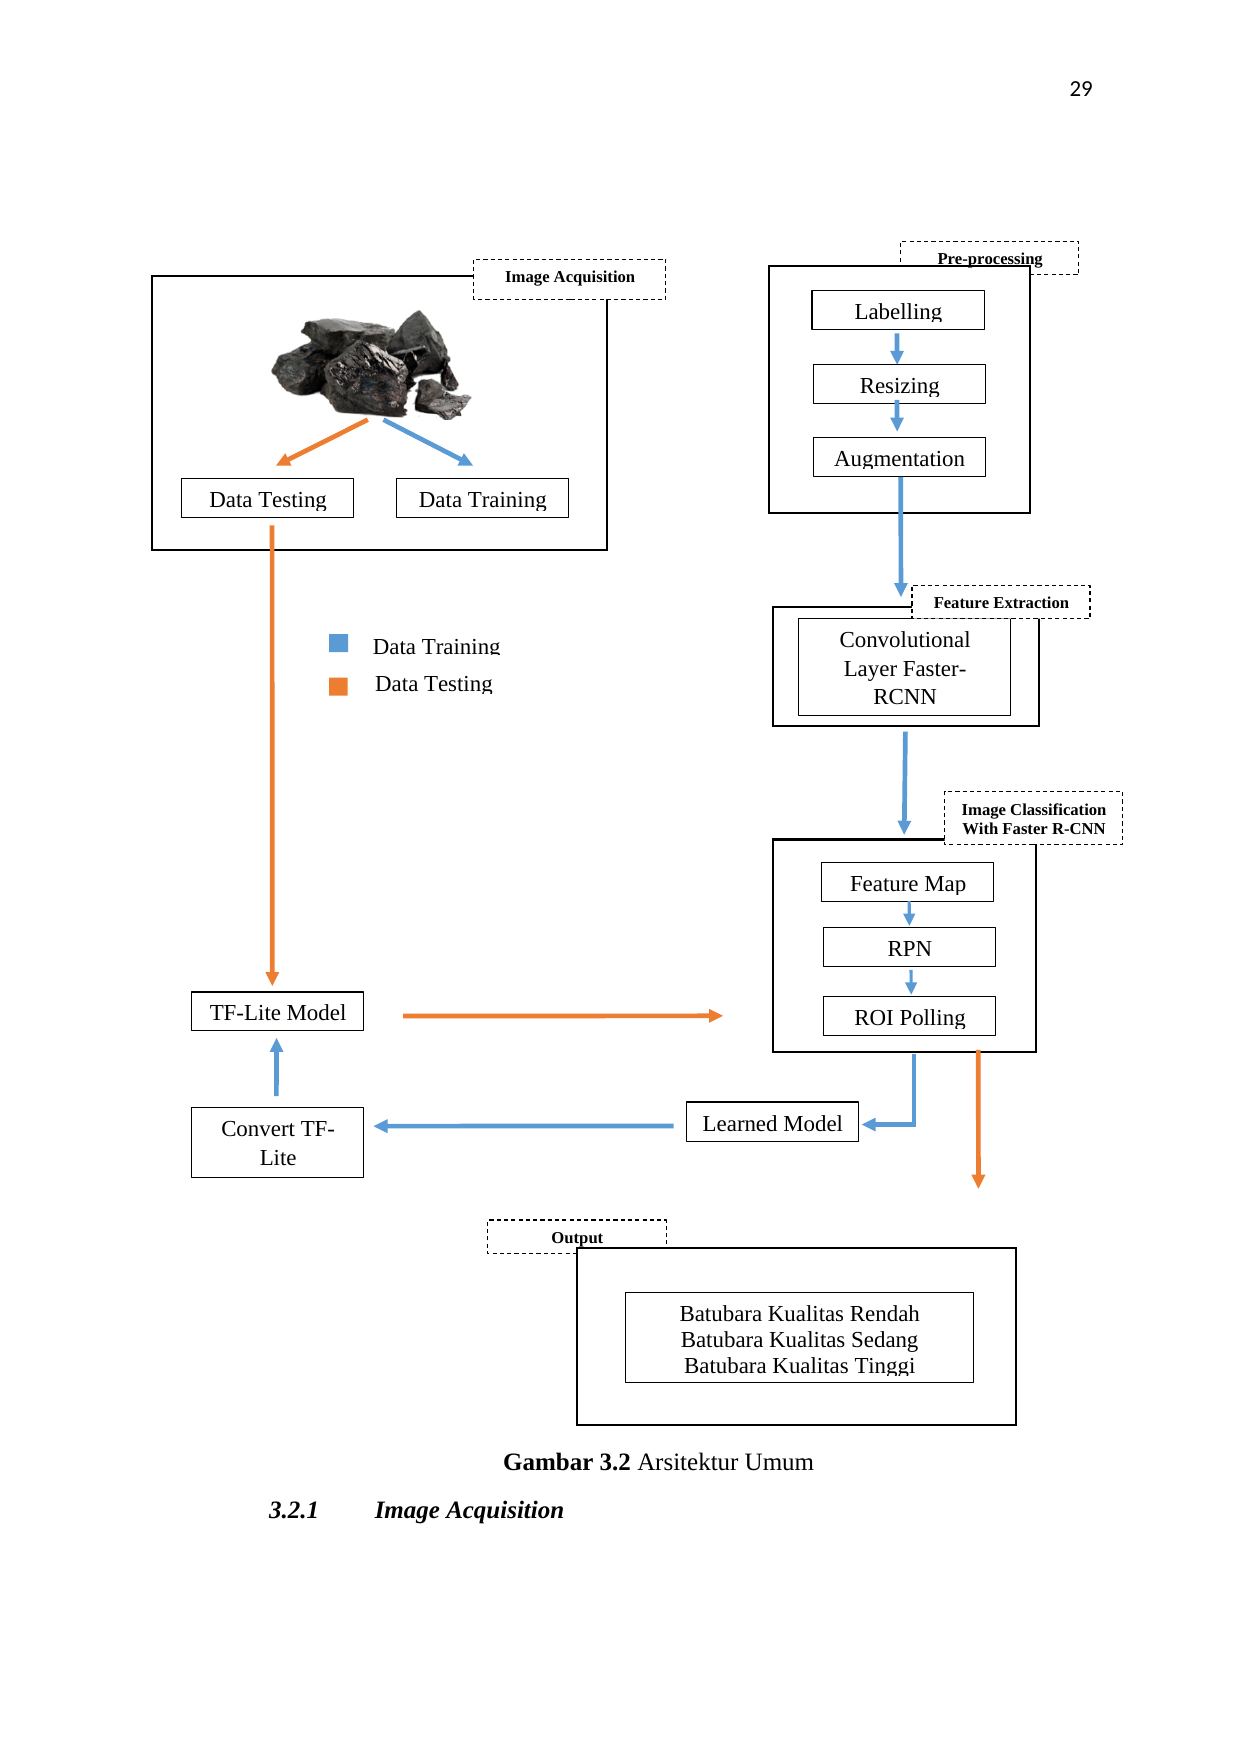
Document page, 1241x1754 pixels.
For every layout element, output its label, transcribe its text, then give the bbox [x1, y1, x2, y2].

list Image Acquisition [269, 1495, 1092, 1524]
text Gambar 3.2 Arsitektur Umum [224, 1447, 1092, 1476]
picture [271, 310, 472, 420]
